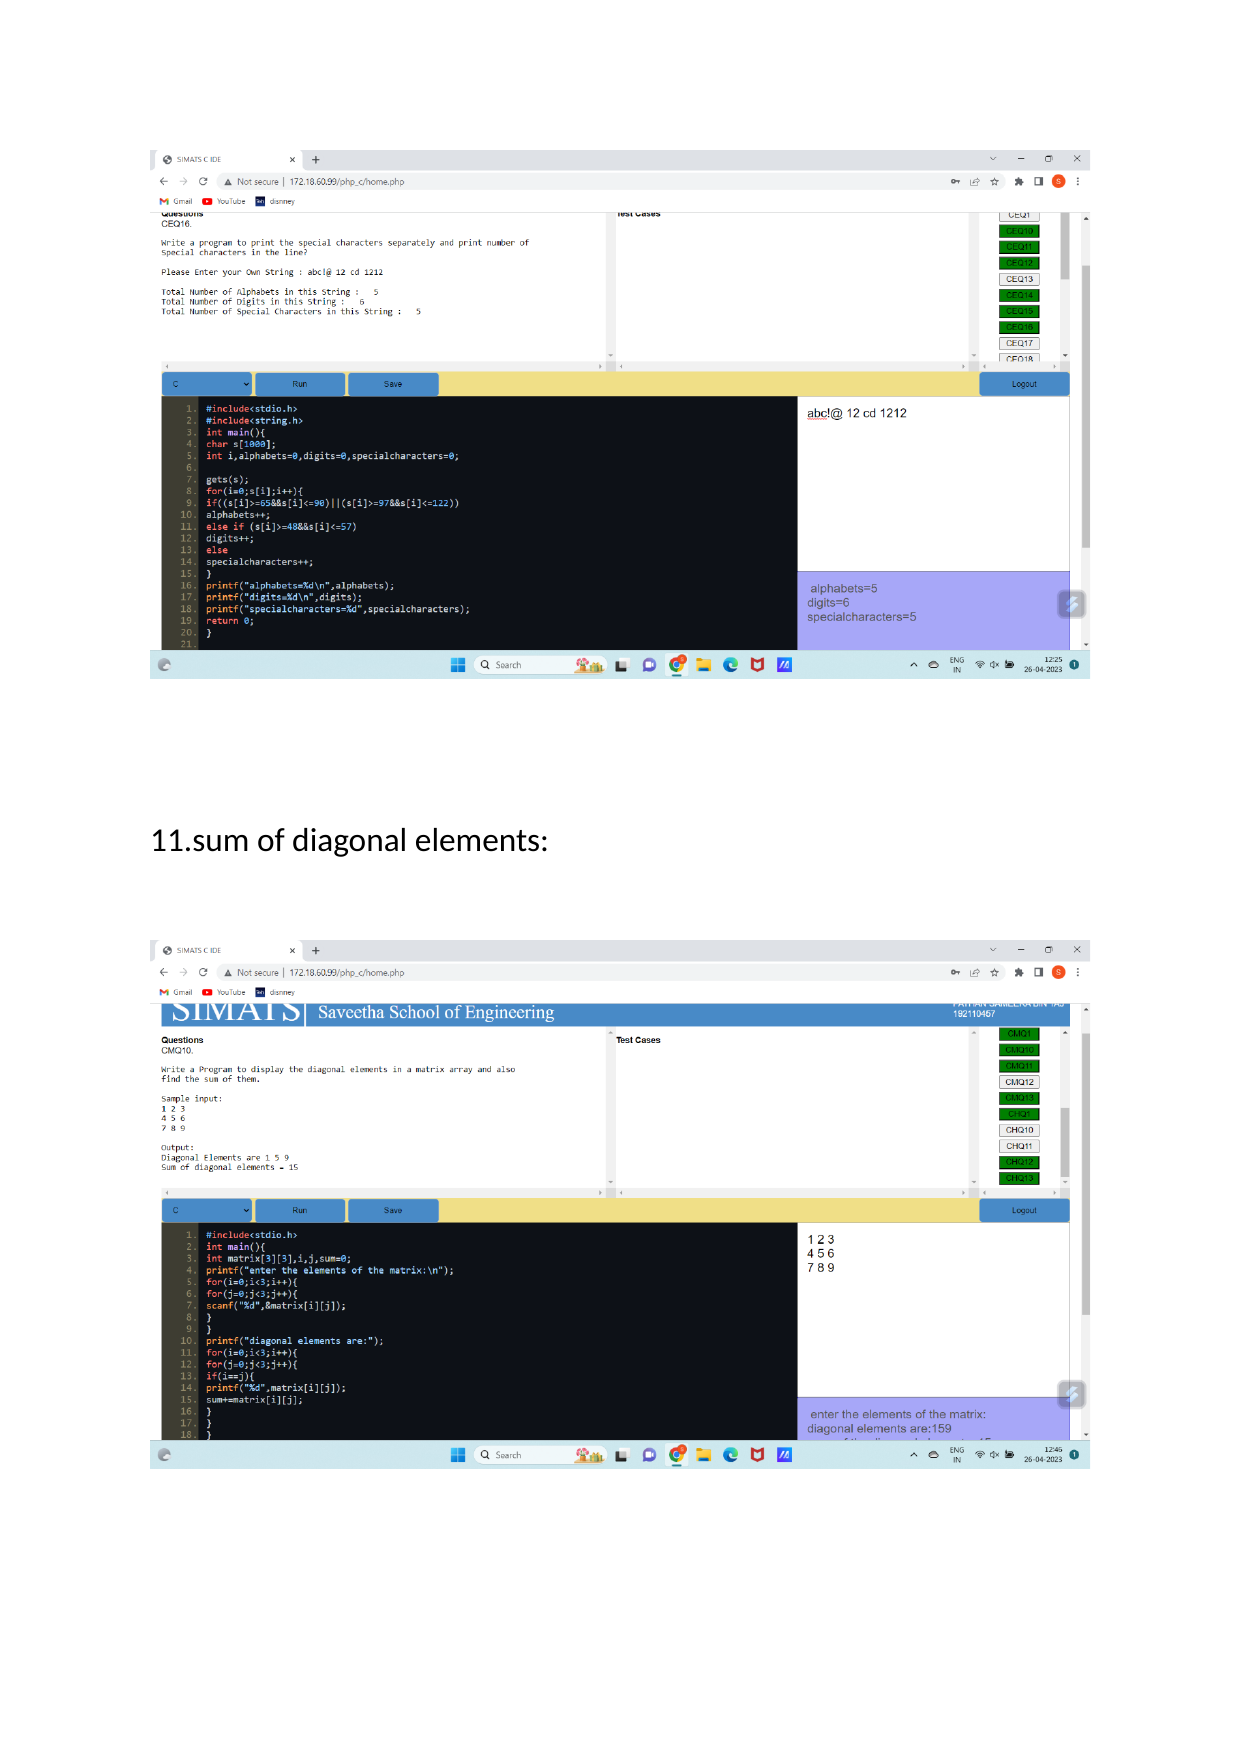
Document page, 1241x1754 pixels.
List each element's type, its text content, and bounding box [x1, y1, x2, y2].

text 11.sum of diagonal elements: [150, 819, 1090, 860]
picture [150, 940, 1091, 1469]
picture [150, 150, 1091, 679]
